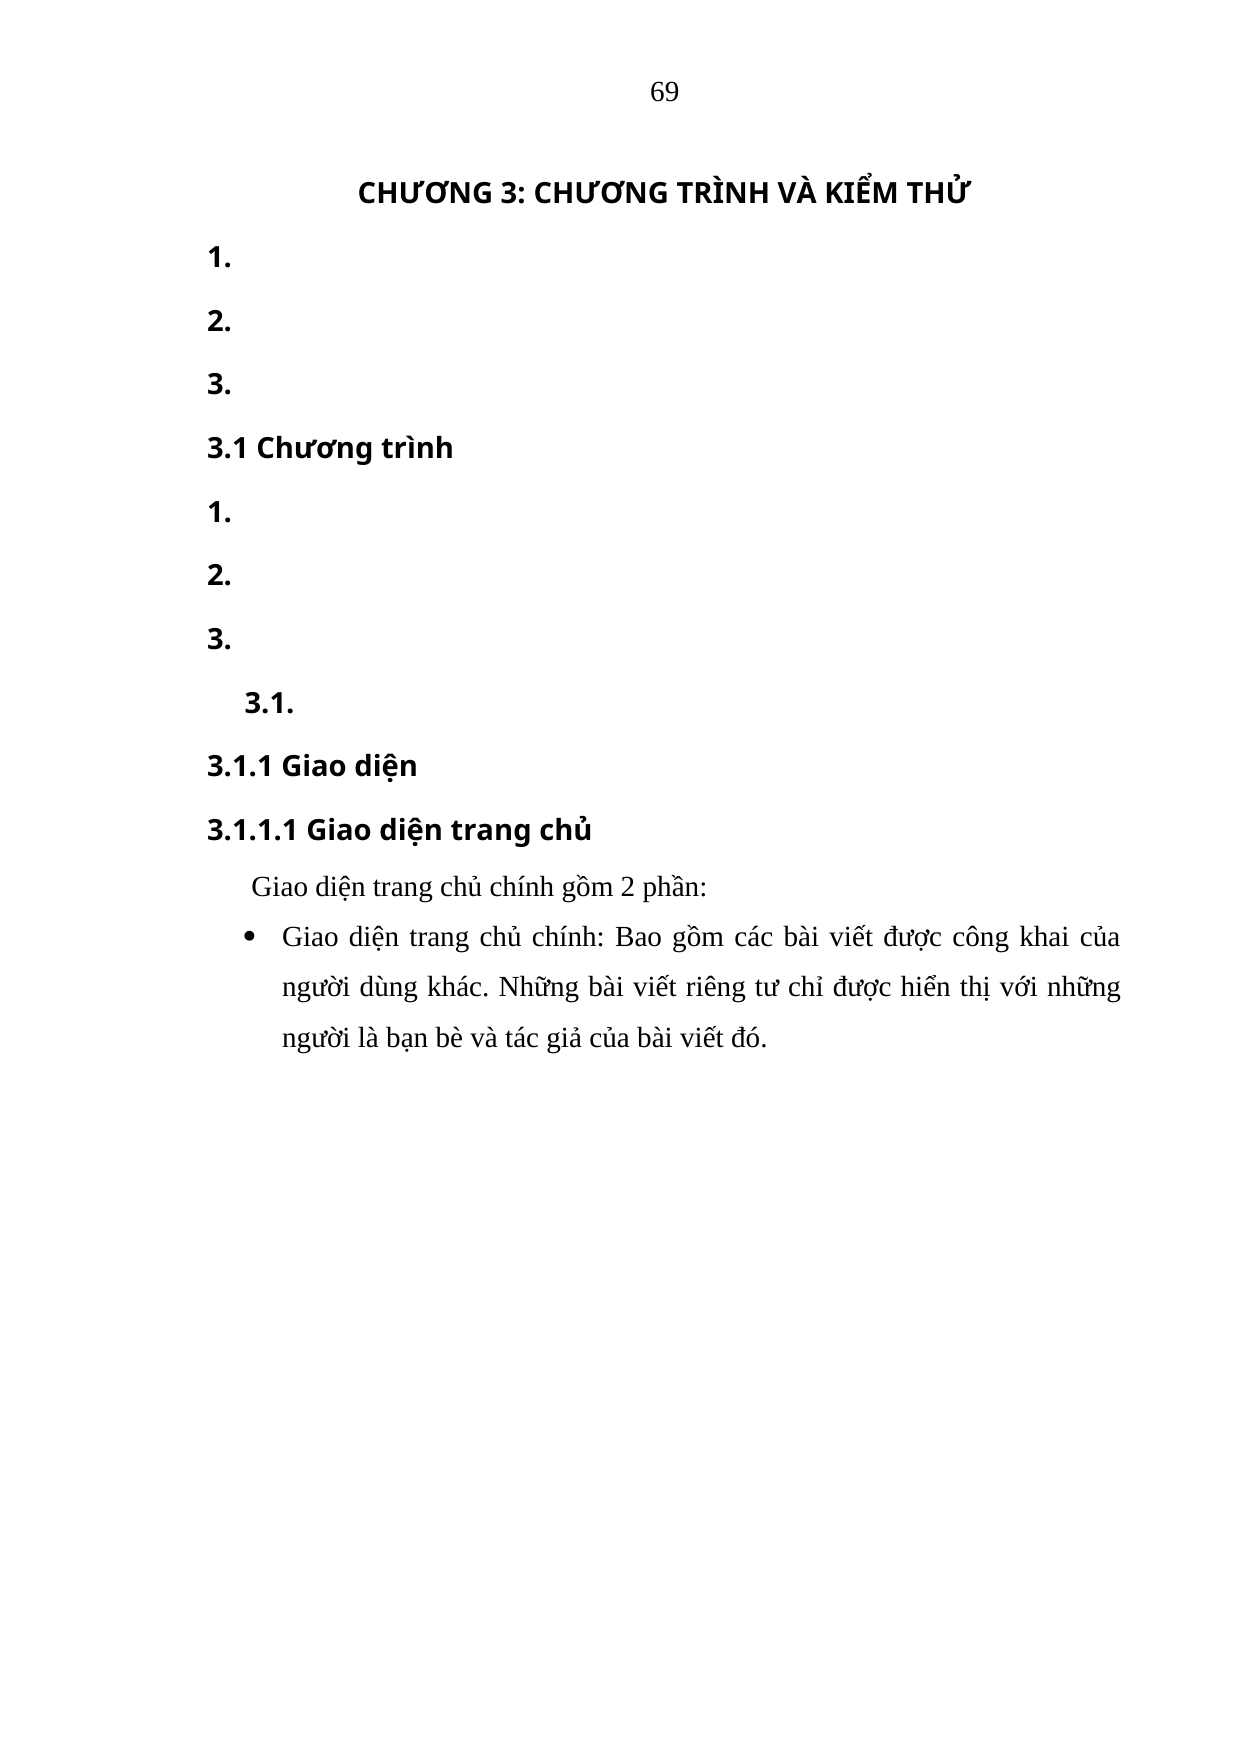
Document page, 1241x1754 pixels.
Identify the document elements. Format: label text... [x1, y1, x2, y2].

text Giao diện trang chủ chính gồm 2 phần: [207, 869, 1122, 902]
subtitle Chương trình [207, 427, 1122, 467]
list Giao diện trang chủ chính: Bao gồm các bài viết được công khai của người dùng khác. Những bài viết riêng tư chỉ được hiển thị với những người là bạn bè và tác giả của bài viết đó. [244, 919, 1122, 1053]
subtitle CHƯƠNG 3: CHƯƠNG TRÌNH VÀ KIỂM THỬ [207, 173, 1122, 212]
subtitle Giao diện trang chủ [207, 809, 1122, 849]
subtitle Giao diện [207, 746, 1122, 785]
